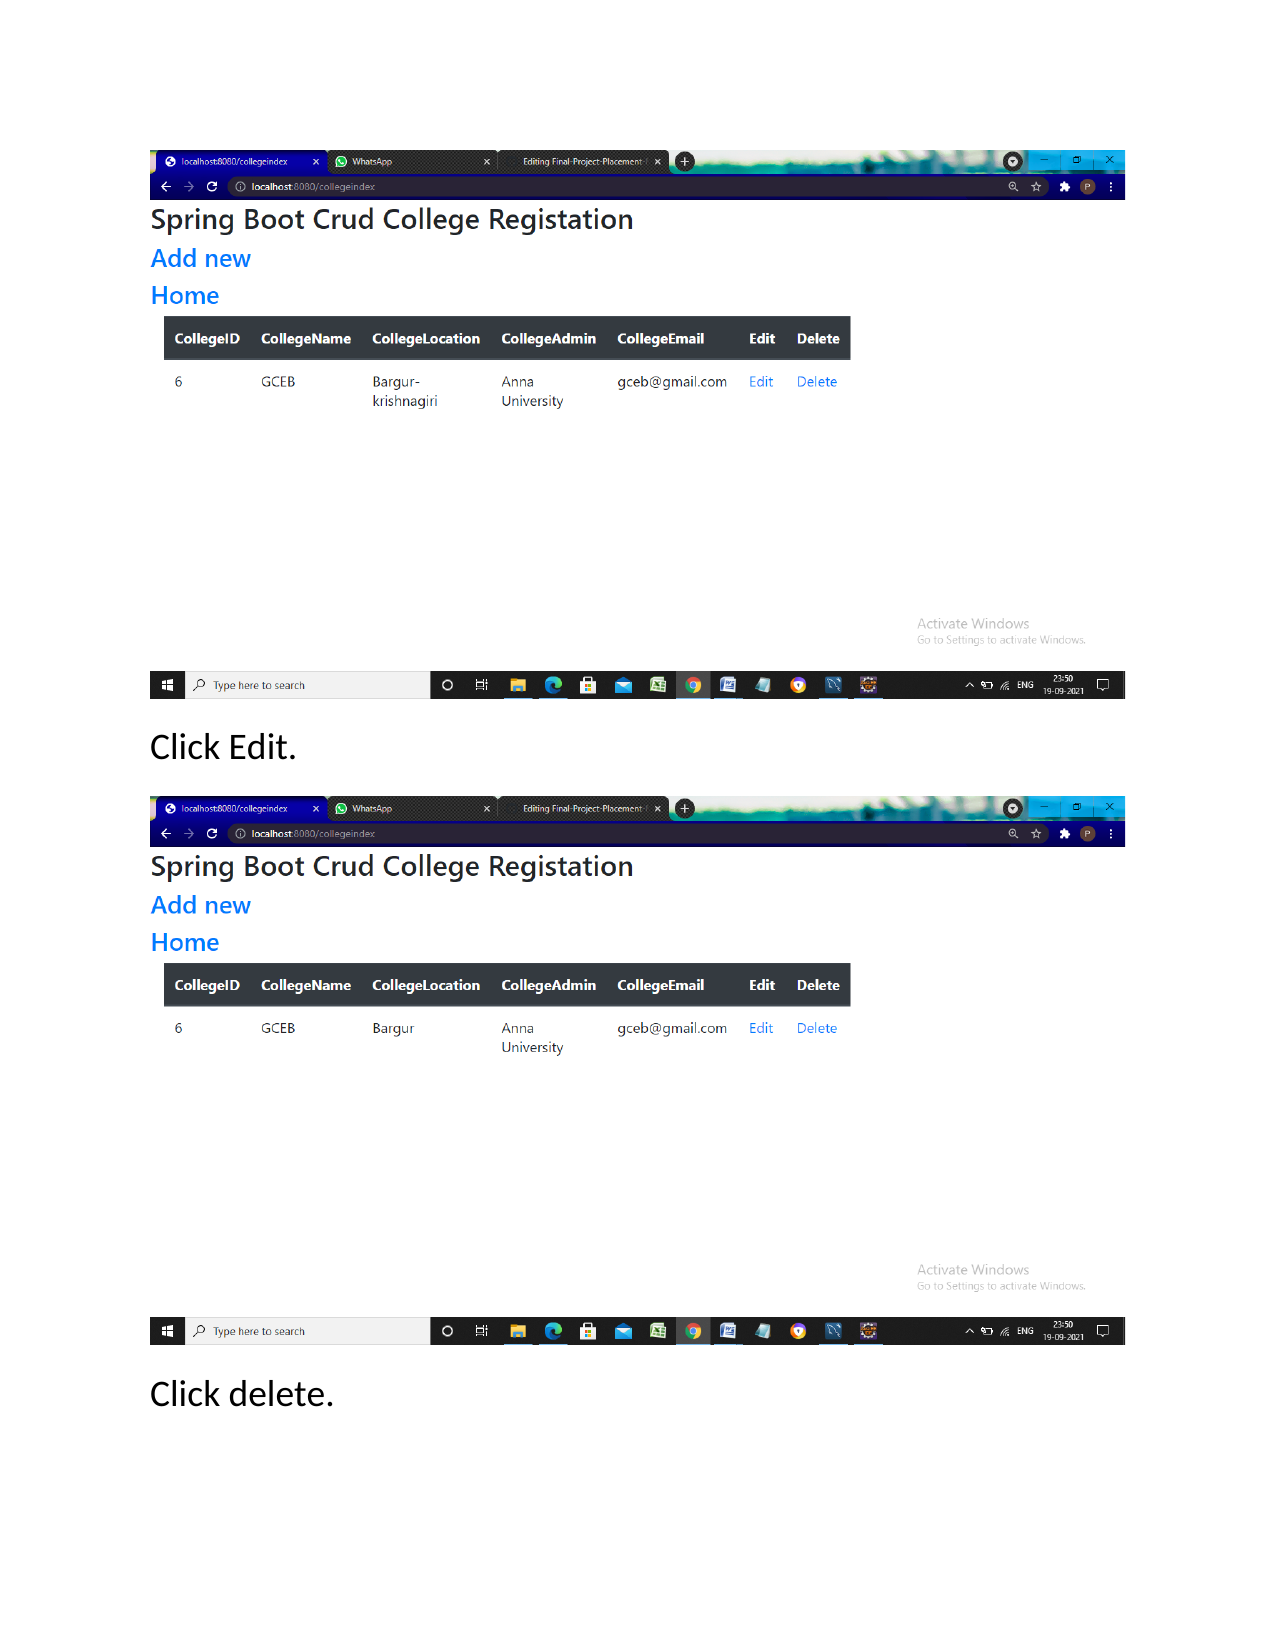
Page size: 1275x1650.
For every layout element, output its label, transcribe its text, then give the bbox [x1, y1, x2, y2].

picture [1031, 796, 1060, 800]
picture [1114, 153, 1125, 160]
picture [150, 796, 1125, 1345]
text Click delete. [150, 1370, 1125, 1416]
text Click Edit. [150, 723, 1125, 769]
picture [150, 150, 1125, 699]
picture [1069, 150, 1101, 158]
picture [1114, 800, 1125, 807]
picture [1069, 796, 1101, 805]
